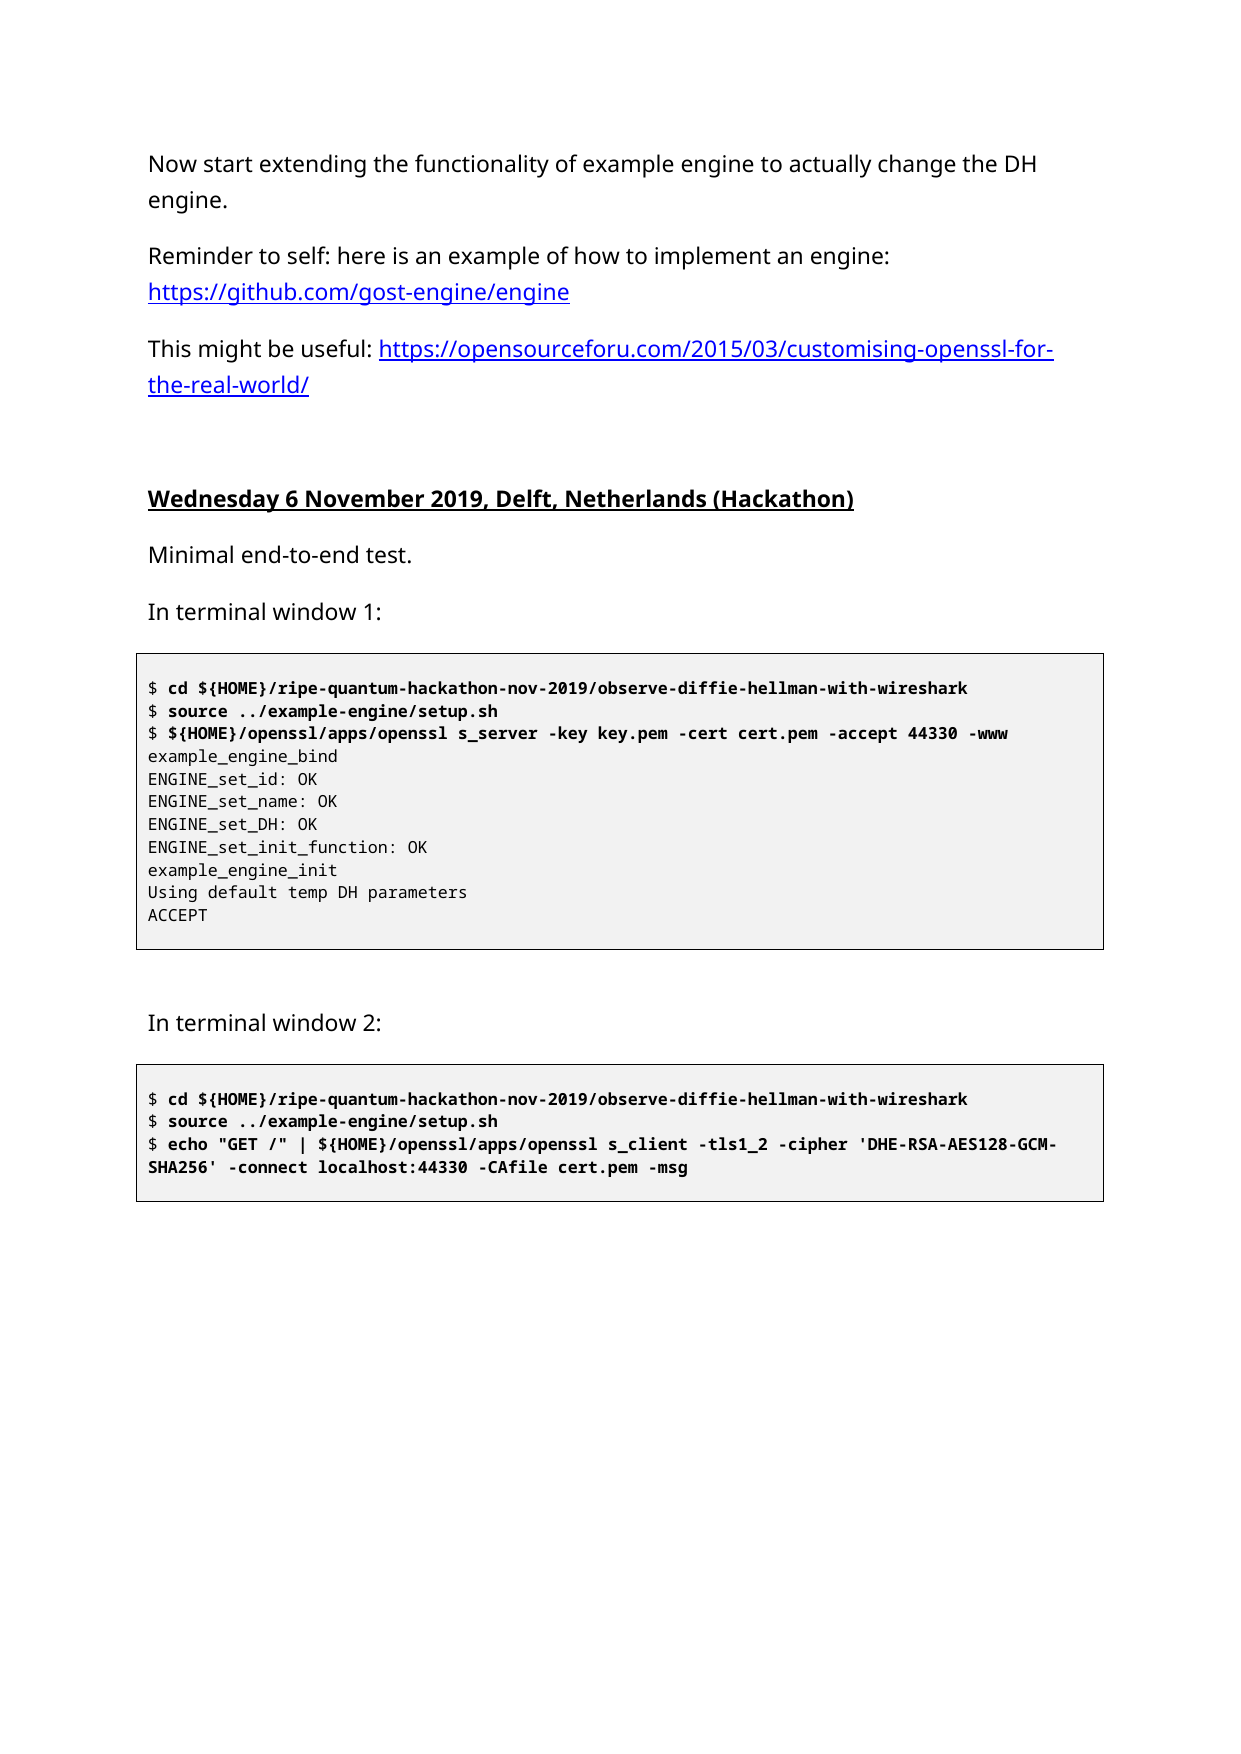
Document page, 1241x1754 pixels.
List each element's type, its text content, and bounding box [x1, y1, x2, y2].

text Reminder to self: here is an example of how to implement an engine: https://github.com/gost-engine/engine [148, 240, 1093, 307]
text In terminal window 1: [148, 596, 1093, 627]
text Minimal end-to-end test. [148, 539, 1093, 571]
text Wednesday 6 November 2019, Delft, Netherlands (Hackathon) [148, 482, 1093, 514]
text In terminal window 2: [148, 1007, 1093, 1038]
table_header $ cd ${HOME}/ripe-quantum-hackathon-nov-2019/observe-diffie-hellman-with-wireshark $ source ../example-engine/setup.sh $ ${HOME}/openssl/apps/openssl s_server -key key.pem -cert cert.pem -accept 44330 -www example_engine_bind ENGINE_set_id: OK ENGINE_set_name: OK ENGINE_set_DH: OK ENGINE_set_init_function: OK example_engine_init Using default temp DH parameters ACCEPT [137, 654, 1103, 949]
text Now start extending the functionality of example engine to actually change the DH engine. [148, 148, 1093, 215]
table_header $ cd ${HOME}/ripe-quantum-hackathon-nov-2019/observe-diffie-hellman-with-wireshark $ source ../example-engine/setup.sh $ echo "GET /" | ${HOME}/openssl/apps/openssl s_client -tls1_2 -cipher 'DHE-RSA-AES128-GCM-SHA256' -connect localhost:44330 -CAfile cert.pem -msg [137, 1065, 1103, 1201]
text This might be useful: https://opensourceforu.com/2015/03/customising-openssl-for-the-real-world/ [148, 333, 1093, 400]
